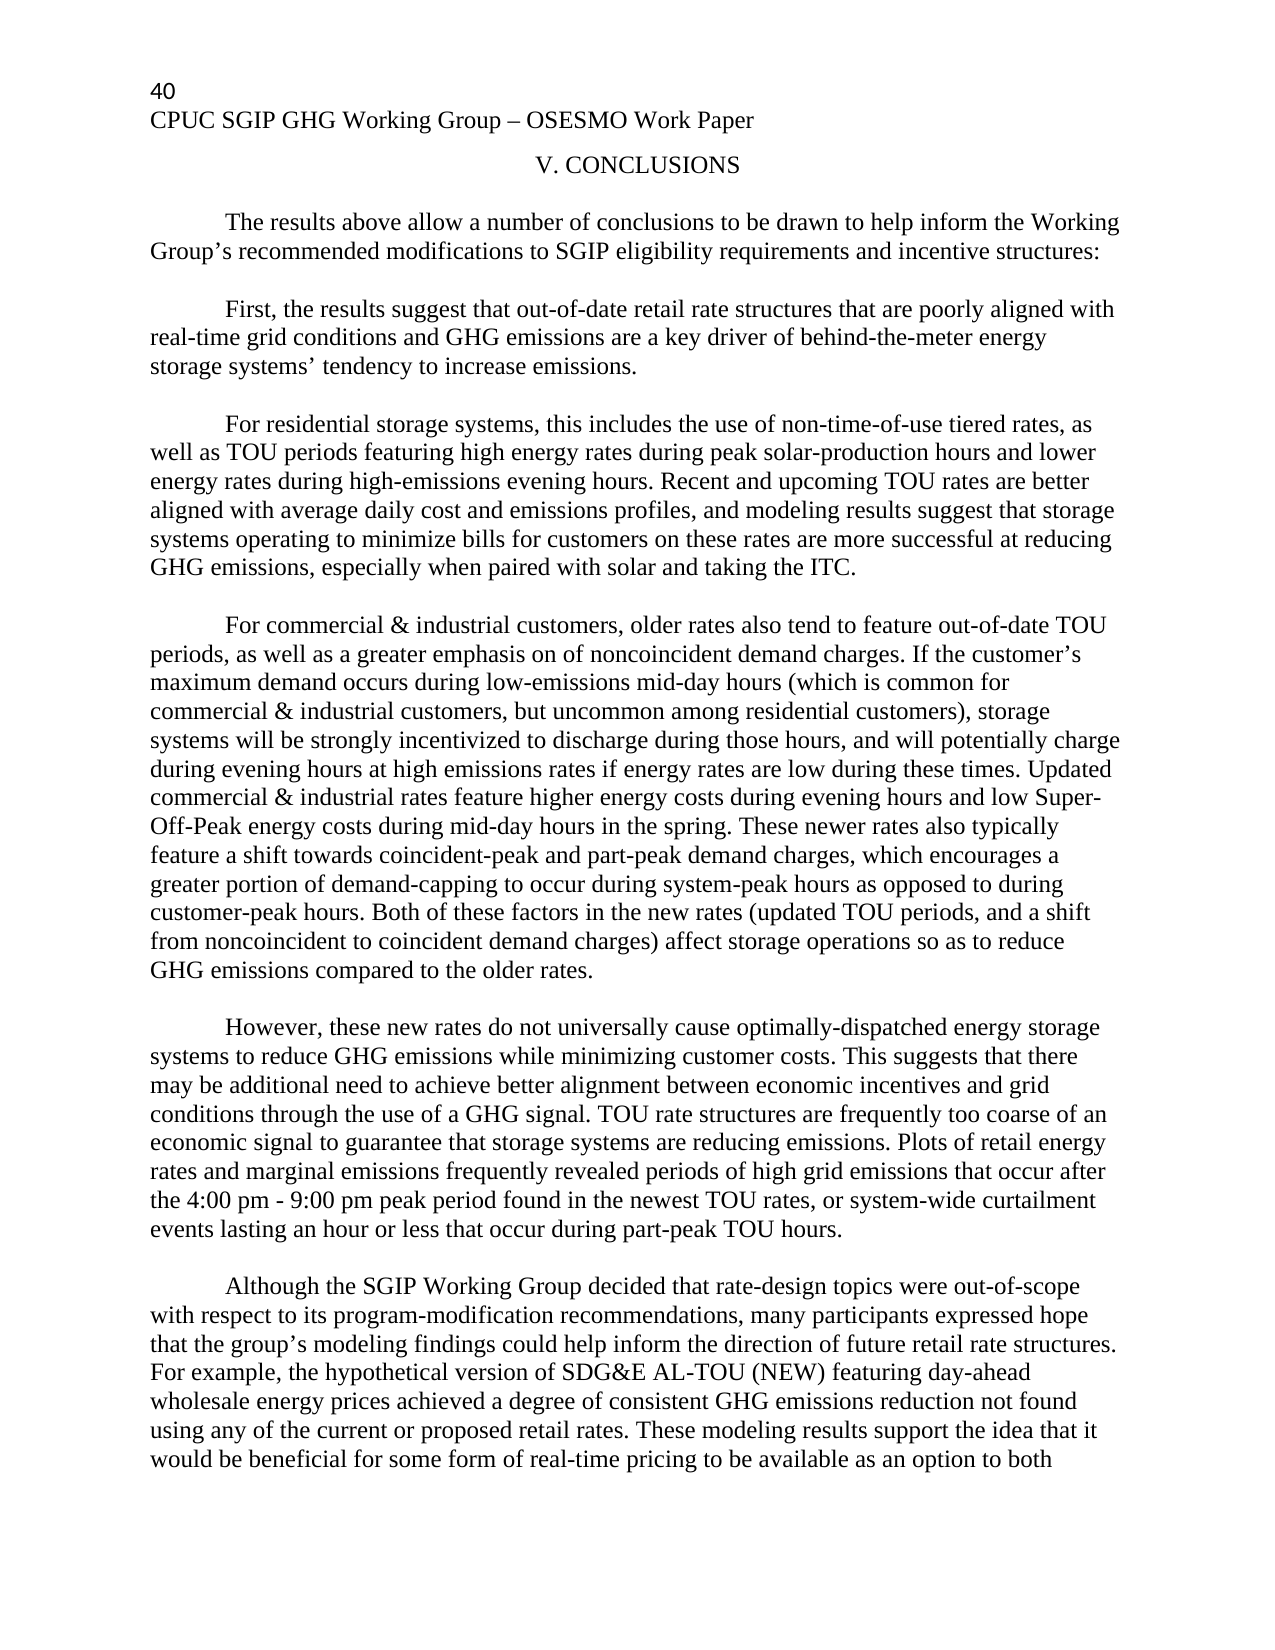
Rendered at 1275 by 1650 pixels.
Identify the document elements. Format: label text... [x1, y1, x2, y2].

text The results above allow a number of conclusions to be drawn to help inform the Working Group’s recommended modifications to SGIP eligibility requirements and incentive structures: [150, 207, 1125, 265]
text For residential storage systems, this includes the use of non-time-of-use tiered rates, as well as TOU periods featuring high energy rates during peak solar-production hours and lower energy rates during high-emissions evening hours. Recent and upcoming TOU rates are better aligned with average daily cost and emissions profiles, and modeling results suggest that storage systems operating to minimize bills for customers on these rates are more successful at reducing GHG emissions, especially when paired with solar and taking the ITC. [150, 409, 1125, 581]
text For commercial & industrial customers, older rates also tend to feature out-of-date TOU periods, as well as a greater emphasis on of noncoincident demand charges. If the customer’s maximum demand occurs during low-emissions mid-day hours (which is common for commercial & industrial customers, but uncommon among residential customers), storage systems will be strongly incentivized to discharge during those hours, and will potentially charge during evening hours at high emissions rates if energy rates are low during these times. Updated commercial & industrial rates feature higher energy costs during evening hours and low Super-Off-Peak energy costs during mid-day hours in the spring. These newer rates also typically feature a shift towards coincident-peak and part-peak demand charges, which encourages a greater portion of demand-capping to occur during system-peak hours as opposed to during customer-peak hours. Both of these factors in the new rates (updated TOU periods, and a shift from noncoincident to coincident demand charges) affect storage operations so as to reduce GHG emissions compared to the older rates. [150, 610, 1125, 984]
text However, these new rates do not universally cause optimally-dispatched energy storage systems to reduce GHG emissions while minimizing customer costs. This suggests that there may be additional need to achieve better alignment between economic incentives and grid conditions through the use of a GHG signal. TOU rate structures are frequently too coarse of an economic signal to guarantee that storage systems are reducing emissions. Plots of retail energy rates and marginal emissions frequently revealed periods of high grid emissions that occur after the 4:00 pm - 9:00 pm peak period found in the newest TOU rates, or system-wide curtailment events lasting an hour or less that occur during part-peak TOU hours. [150, 1012, 1125, 1242]
text First, the results suggest that out-of-date retail rate structures that are poorly aligned with real-time grid conditions and GHG emissions are a key driver of behind-the-meter energy storage systems’ tendency to increase emissions. [150, 294, 1125, 380]
text V. CONCLUSIONS [150, 150, 1125, 179]
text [150, 1271, 1125, 1472]
